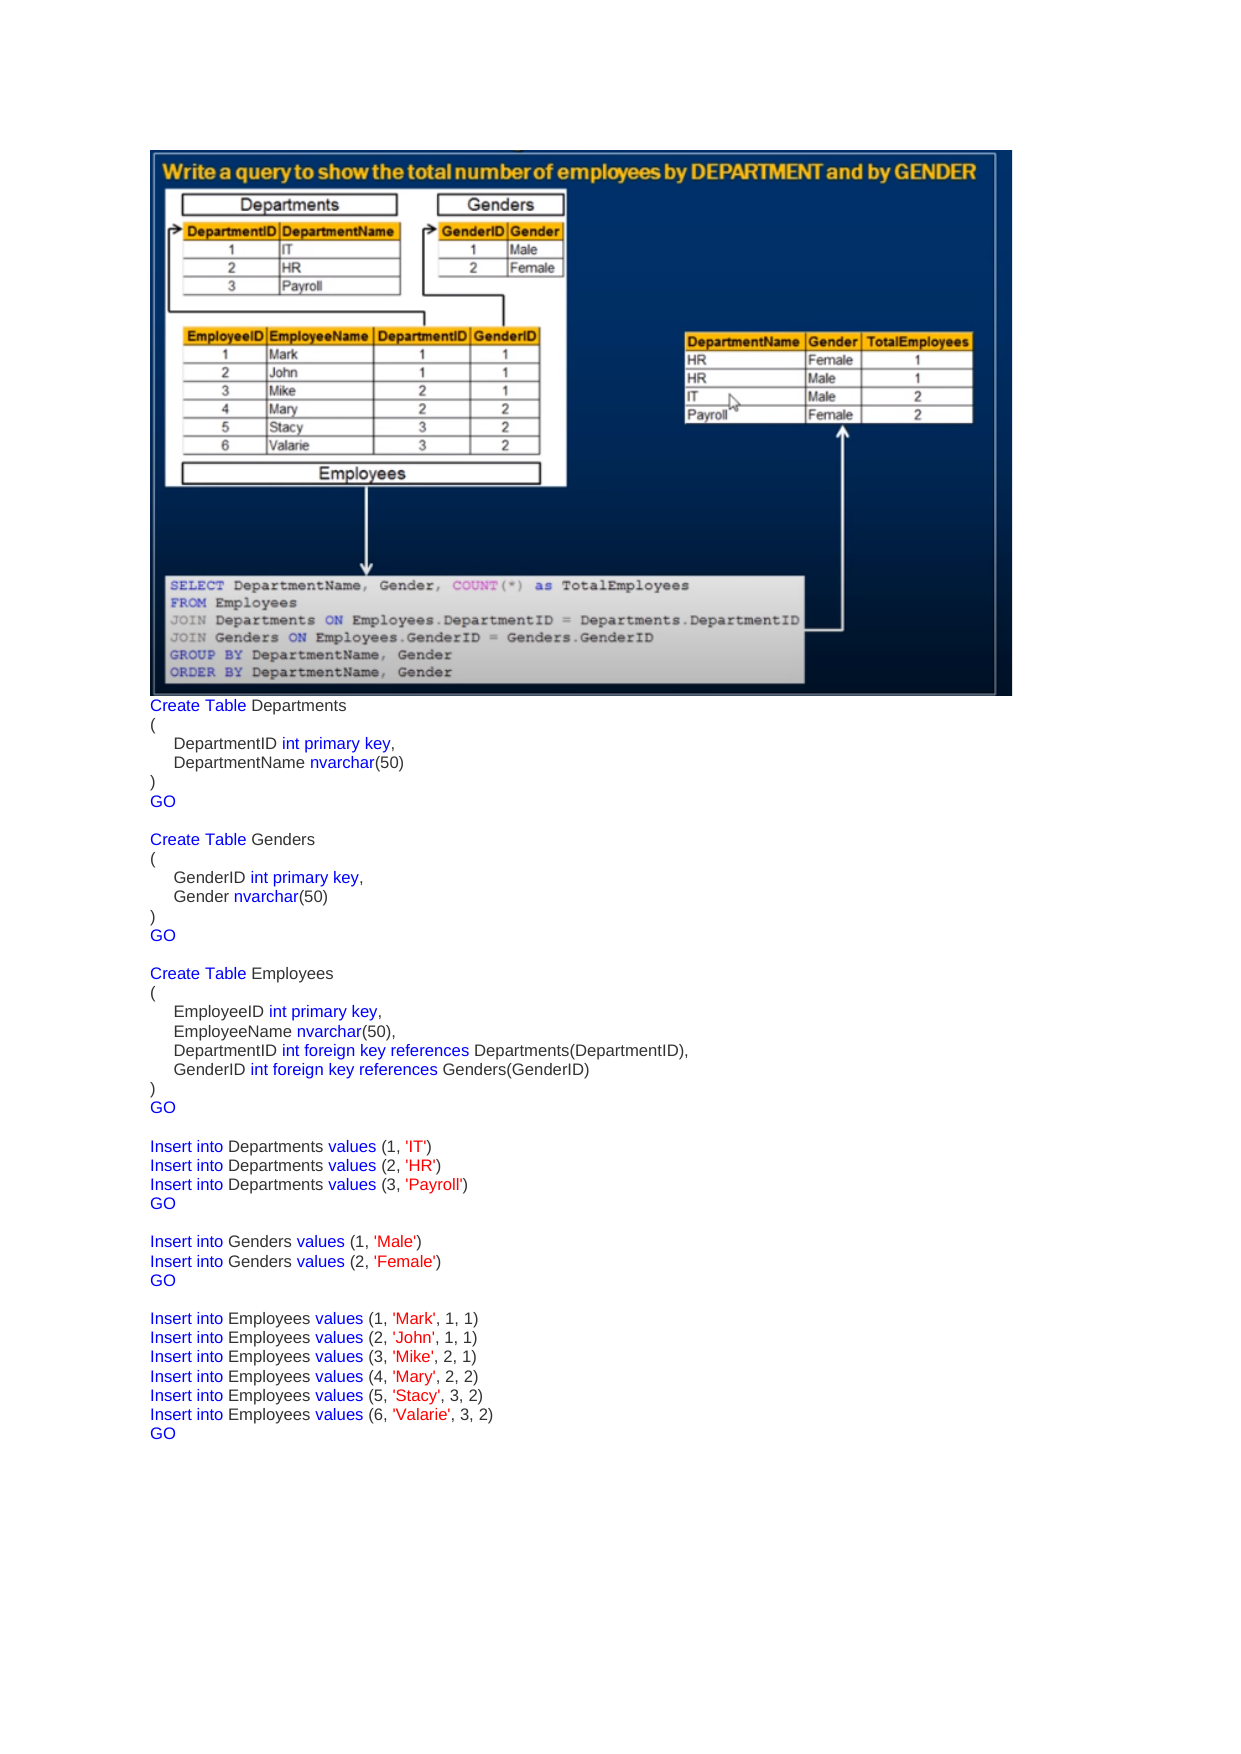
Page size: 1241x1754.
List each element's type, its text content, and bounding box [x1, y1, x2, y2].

text Insert into Departments values (3, 'Payroll') [150, 1175, 1090, 1194]
text EmployeeID int primary key, [150, 1002, 1090, 1021]
text EmployeeName nvarchar(50), [150, 1021, 1090, 1041]
text GO [150, 1424, 1090, 1443]
text GenderID int primary key, [150, 868, 1090, 887]
text GO [150, 1271, 1090, 1290]
text DepartmentID int primary key, [150, 734, 1090, 753]
text Insert into Employees values (2, 'John', 1, 1) [150, 1328, 1090, 1347]
text Create Table Employees [150, 964, 1090, 983]
text GenderID int foreign key references Genders(GenderID) [150, 1060, 1090, 1079]
text Insert into Genders values (2, 'Female') [150, 1251, 1090, 1271]
text Insert into Employees values (4, 'Mary', 2, 2) [150, 1366, 1090, 1386]
text Gender nvarchar(50) [150, 887, 1090, 906]
text ) [150, 906, 1090, 926]
text ( [150, 849, 1090, 868]
text Create Table Departments [150, 696, 1090, 715]
text Insert into Departments values (1, 'IT') [150, 1136, 1090, 1156]
text Insert into Employees values (1, 'Mark', 1, 1) [150, 1309, 1090, 1328]
text Insert into Employees values (6, 'Valarie', 3, 2) [150, 1405, 1090, 1424]
text GO [150, 1194, 1090, 1213]
text Insert into Departments values (2, 'HR') [150, 1156, 1090, 1175]
text ) [150, 772, 1090, 791]
text Create Table Genders [150, 830, 1090, 849]
text Insert into Employees values (5, 'Stacy', 3, 2) [150, 1386, 1090, 1405]
text Insert into Employees values (3, 'Mike', 2, 1) [150, 1347, 1090, 1366]
text GO [150, 926, 1090, 945]
text ( [150, 715, 1090, 734]
text ) [150, 1079, 1090, 1098]
text Insert into Genders values (1, 'Male') [150, 1232, 1090, 1251]
picture [150, 150, 1013, 696]
text GO [150, 791, 1090, 811]
text DepartmentName nvarchar(50) [150, 753, 1090, 772]
text GO [150, 1098, 1090, 1117]
text ( [150, 983, 1090, 1002]
text DepartmentID int foreign key references Departments(DepartmentID), [150, 1041, 1090, 1060]
